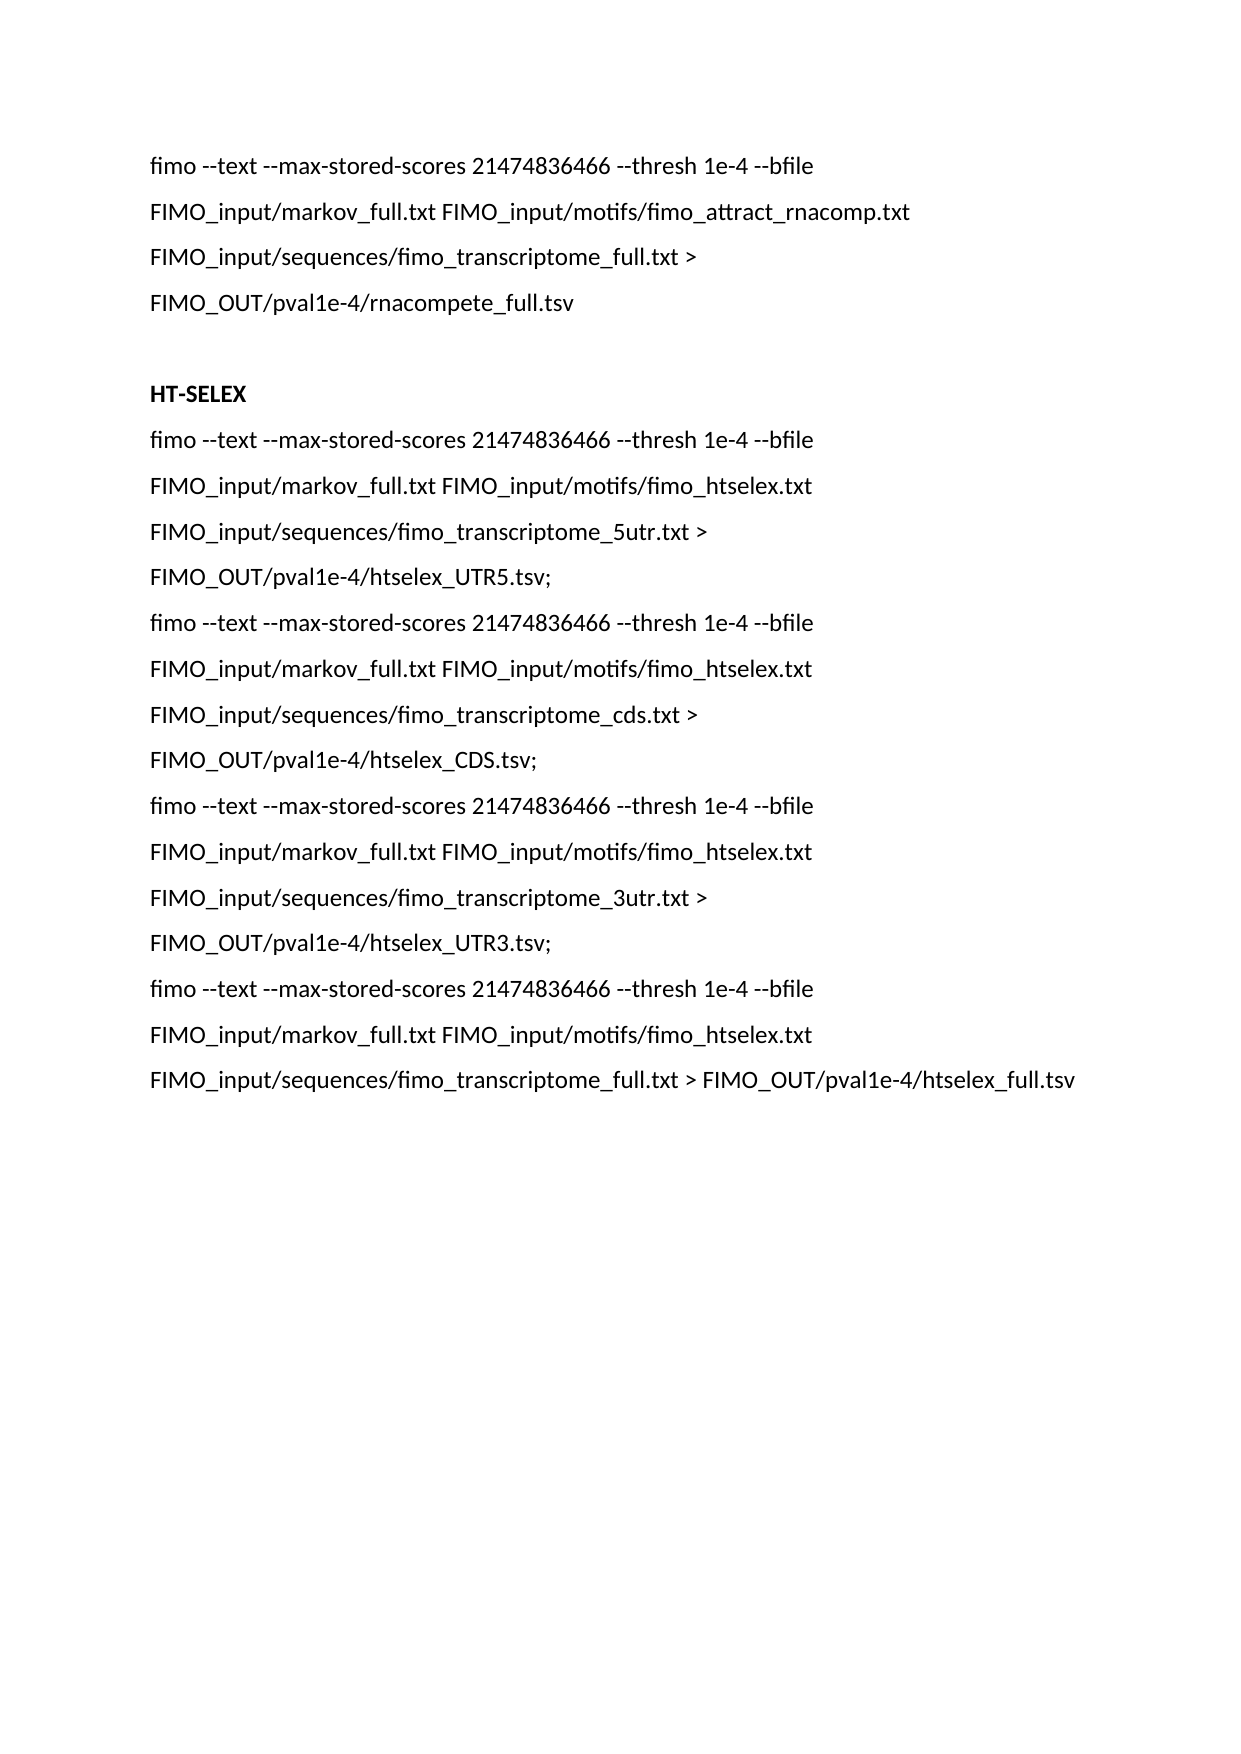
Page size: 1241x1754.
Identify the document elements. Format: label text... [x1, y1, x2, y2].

text fimo --text --max-stored-scores 21474836466 --thresh 1e-4 --bfile FIMO_input/markov_full.txt FIMO_input/motifs/fimo_attract_rnacomp.txt FIMO_input/sequences/fimo_transcriptome_full.txt > FIMO_OUT/pval1e-4/rnacompete_full.tsv [150, 150, 1090, 318]
text fimo --text --max-stored-scores 21474836466 --thresh 1e-4 --bfile FIMO_input/markov_full.txt FIMO_input/motifs/fimo_htselex.txt FIMO_input/sequences/fimo_transcriptome_cds.txt > FIMO_OUT/pval1e-4/htselex_CDS.tsv; [150, 607, 1090, 775]
text fimo --text --max-stored-scores 21474836466 --thresh 1e-4 --bfile FIMO_input/markov_full.txt FIMO_input/motifs/fimo_htselex.txt FIMO_input/sequences/fimo_transcriptome_3utr.txt > FIMO_OUT/pval1e-4/htselex_UTR3.tsv; [150, 790, 1090, 958]
text HT-SELEX [150, 379, 1090, 409]
text fimo --text --max-stored-scores 21474836466 --thresh 1e-4 --bfile FIMO_input/markov_full.txt FIMO_input/motifs/fimo_htselex.txt FIMO_input/sequences/fimo_transcriptome_full.txt > FIMO_OUT/pval1e-4/htselex_full.tsv [150, 973, 1090, 1095]
text fimo --text --max-stored-scores 21474836466 --thresh 1e-4 --bfile FIMO_input/markov_full.txt FIMO_input/motifs/fimo_htselex.txt FIMO_input/sequences/fimo_transcriptome_5utr.txt > FIMO_OUT/pval1e-4/htselex_UTR5.tsv; [150, 424, 1090, 592]
